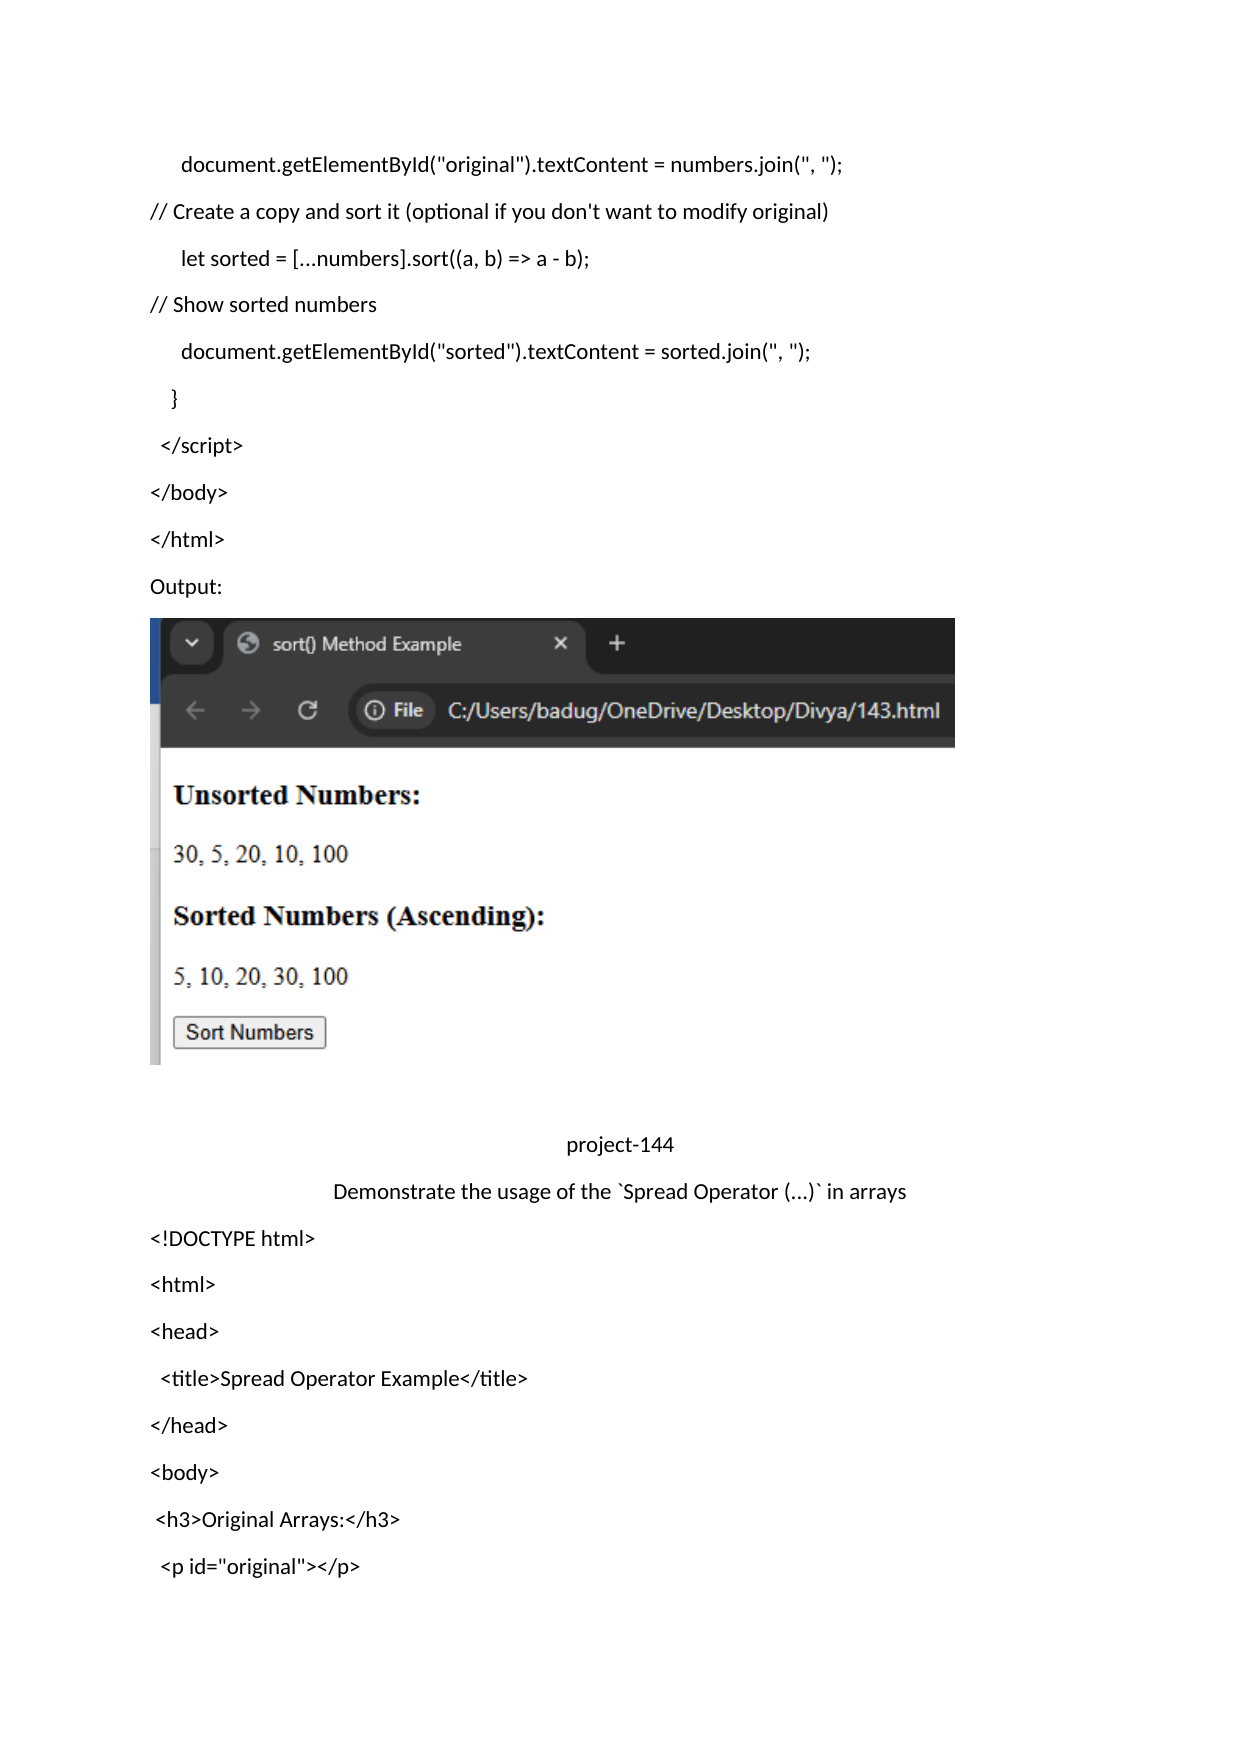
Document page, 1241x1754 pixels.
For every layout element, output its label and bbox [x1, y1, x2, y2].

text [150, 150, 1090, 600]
picture [150, 618, 955, 1065]
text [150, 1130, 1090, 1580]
